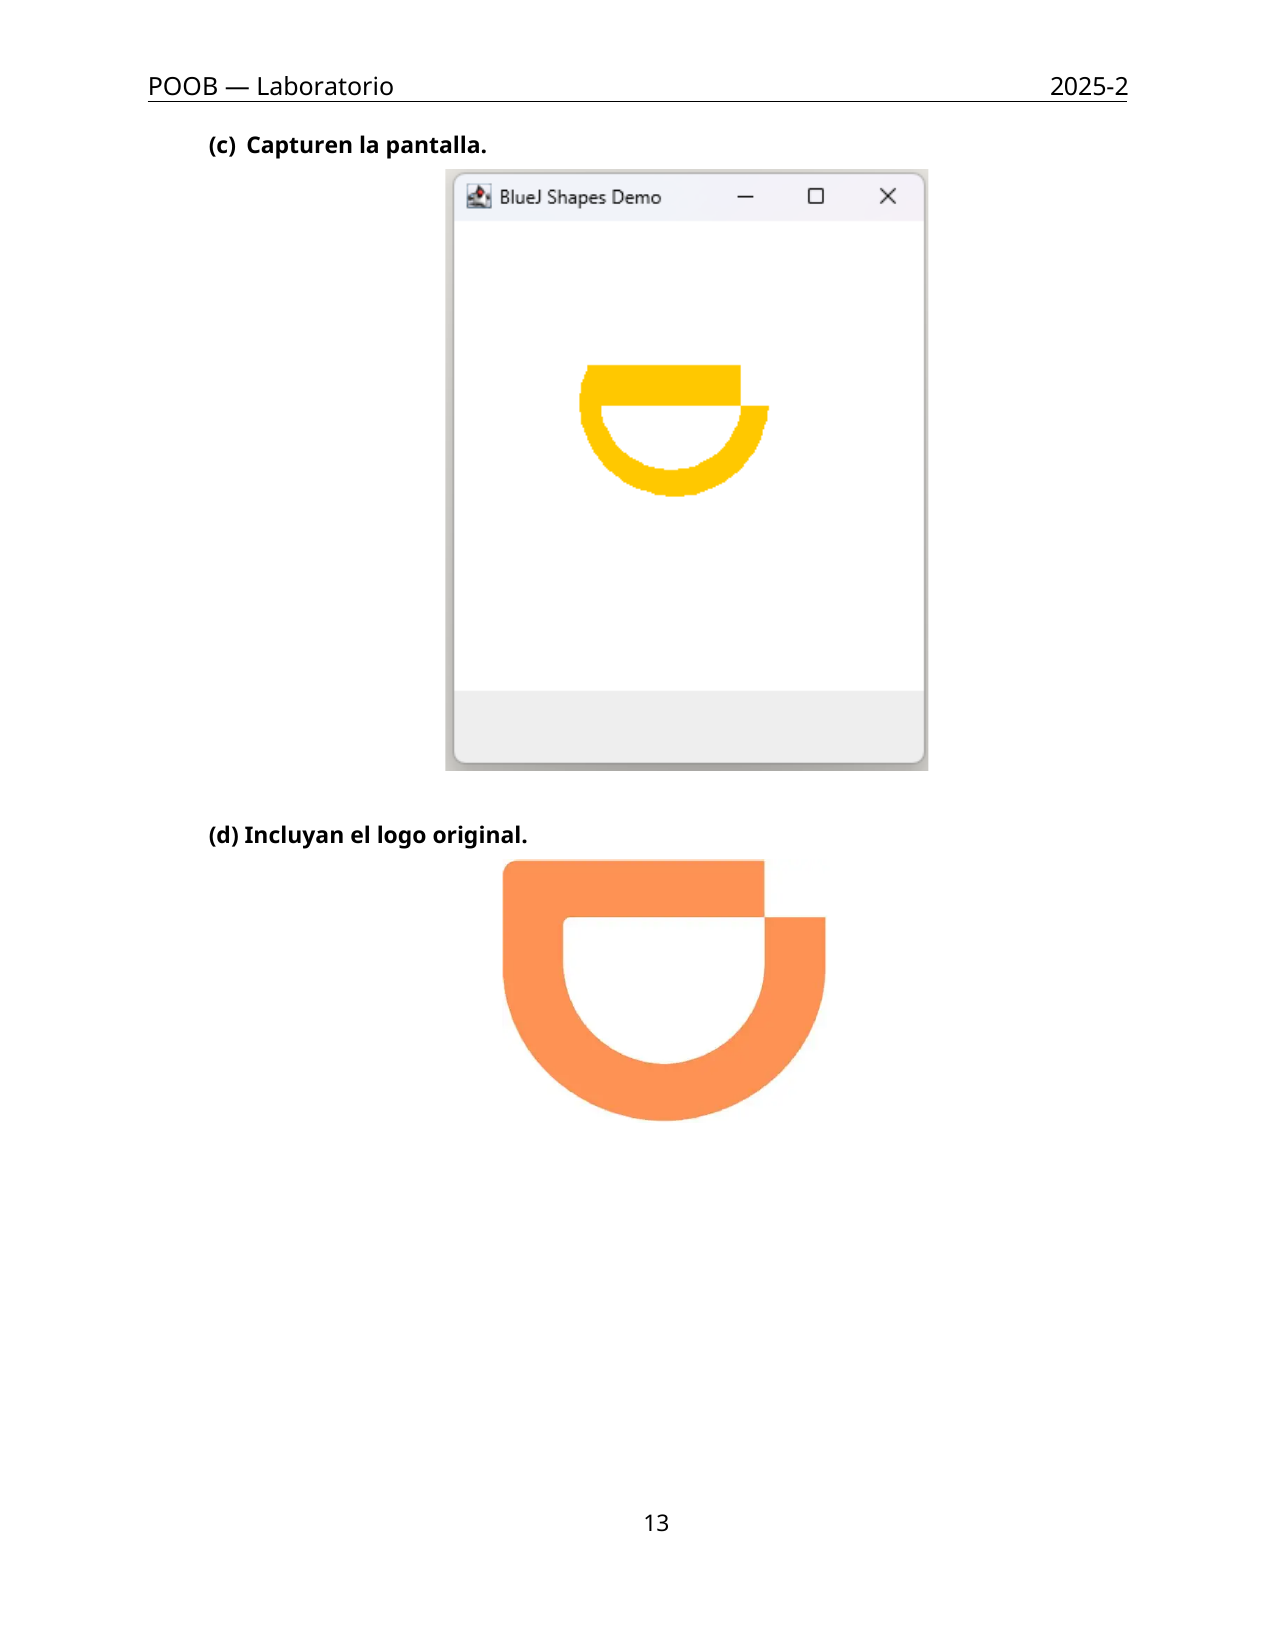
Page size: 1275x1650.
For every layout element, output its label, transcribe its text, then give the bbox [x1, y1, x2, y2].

list Capturen la pantalla. [208, 129, 1128, 160]
picture [445, 169, 929, 771]
list (d) Incluyan el logo original. [208, 819, 1128, 851]
picture [502, 859, 834, 1123]
